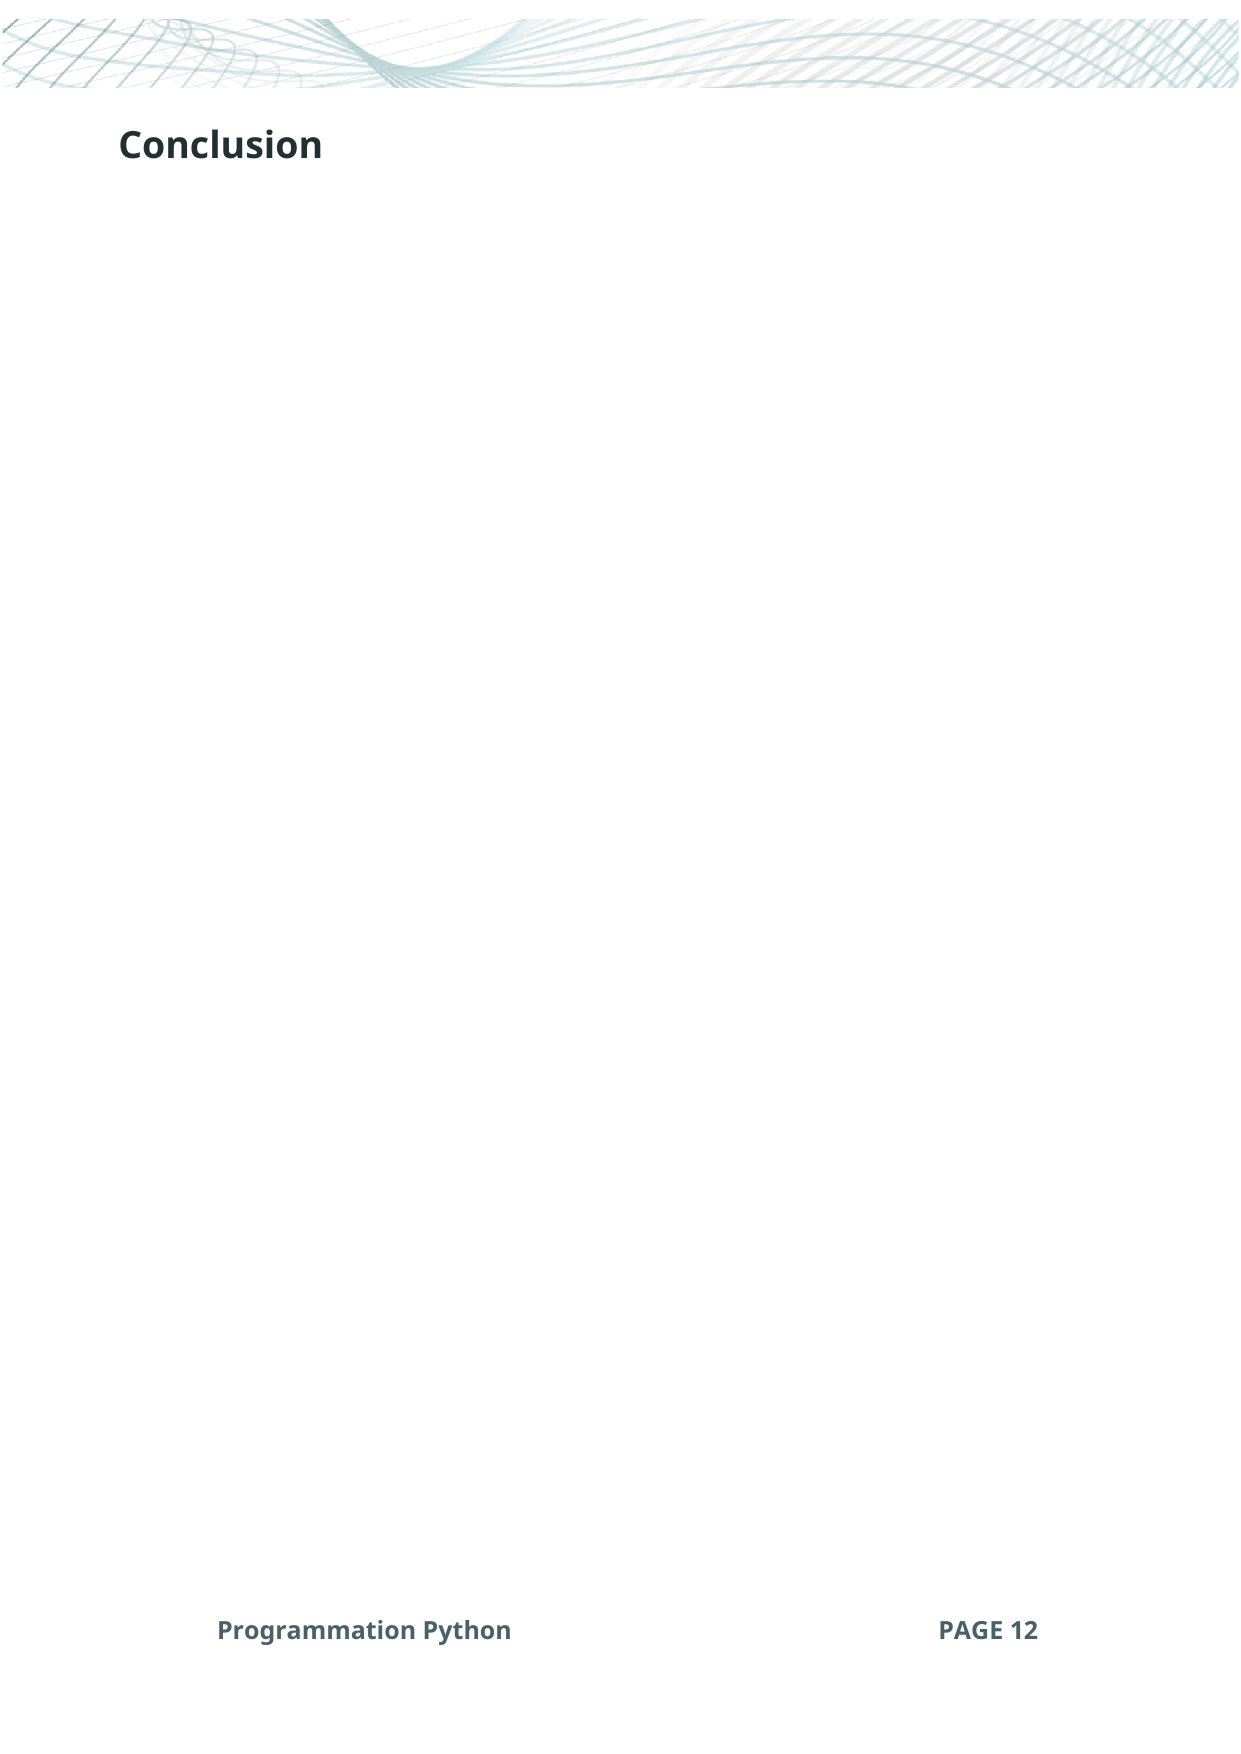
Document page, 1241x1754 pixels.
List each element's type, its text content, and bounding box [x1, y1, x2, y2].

picture [2, 19, 1239, 88]
subtitle Conclusion [118, 118, 1137, 169]
